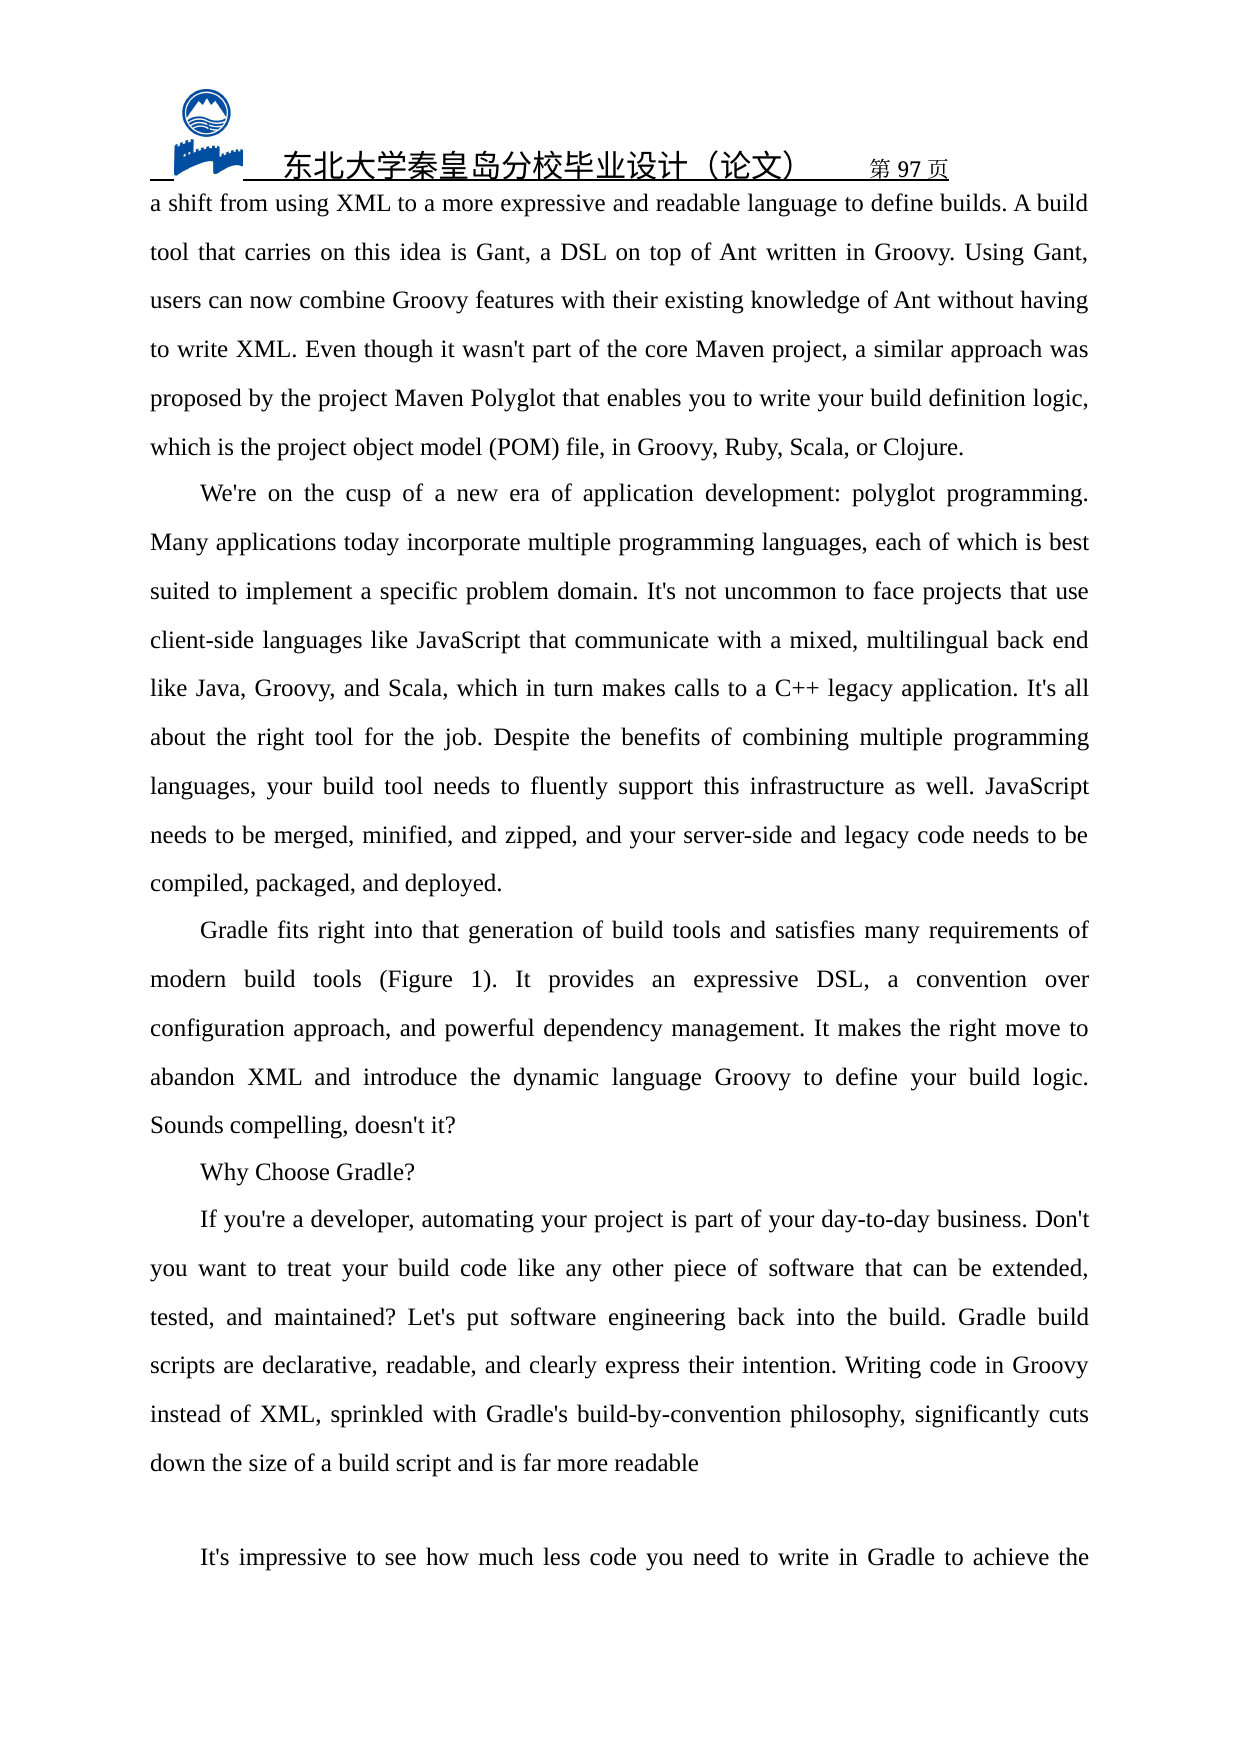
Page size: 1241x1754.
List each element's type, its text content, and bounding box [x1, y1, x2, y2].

text If you're a developer, automating your project is part of your day-to-day business. Don't you want to treat your build code like any other piece of software that can be extended, tested, and maintained? Let's put software engineering back into the build. Gradle build scripts are declarative, readable, and clearly express their intention. Writing code in Groovy instead of XML, sprinkled with Gradle's build-by-convention philosophy, significantly cuts down the size of a build script and is far more readable [150, 1202, 1090, 1478]
text Why Choose Gradle? [150, 1155, 1090, 1188]
picture [173, 88, 244, 177]
text We're on the cusp of a new era of application development: polyglot programming. Many applications today incorporate multiple programming languages, each of which is best suited to implement a specific problem domain. It's not uncommon to face projects that use client-side languages like JavaScript that communicate with a mixed, multilingual back end like Java, Groovy, and Scala, which in turn makes calls to a C++ legacy application. It's all about the right tool for the job. Despite the benefits of combining multiple programming languages, your build tool needs to fluently support this infrastructure as well. JavaScript needs to be merged, minified, and zipped, and your server-side and legacy code needs to be compiled, packaged, and deployed. [150, 477, 1090, 899]
text Gradle fits right into that generation of build tools and satisfies many requirements of modern build tools (Figure 1). It provides an expressive DSL, a convention over configuration approach, and powerful dependency management. It makes the right move to abandon XML and introduce the dynamic language Groovy to define your build logic. Sounds compelling, doesn't it? [150, 913, 1090, 1141]
